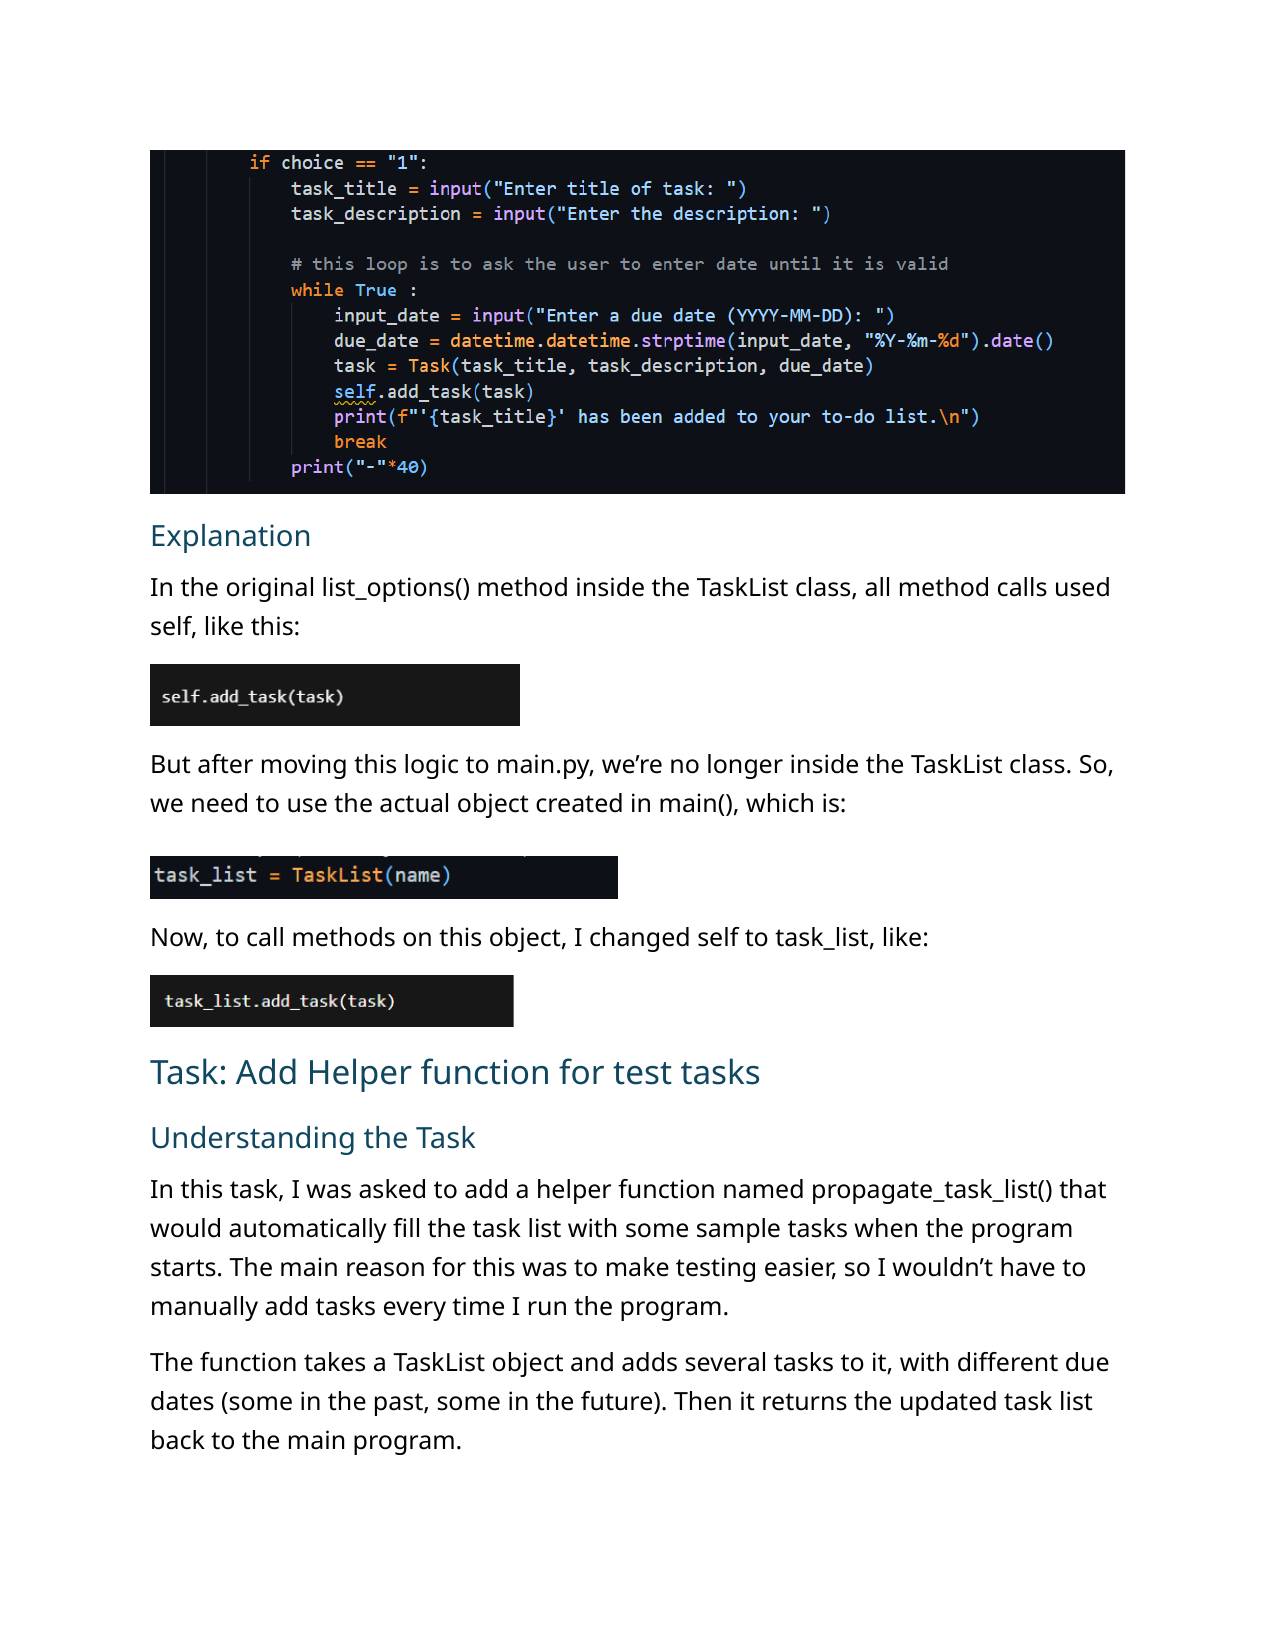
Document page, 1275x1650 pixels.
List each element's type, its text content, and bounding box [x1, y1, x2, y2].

picture [150, 150, 1125, 494]
subtitle Task: Add Helper function for test tasks [150, 1048, 1125, 1094]
picture [150, 856, 618, 899]
subtitle Explanation [150, 516, 1125, 555]
text In the original list_options() method inside the TaskList class, all method calls used self, like this: [150, 570, 1125, 643]
text Now, to call methods on this object, I changed self to task_list, like: [150, 920, 1125, 954]
text In this task, I was asked to add a helper function named propagate_task_list() that would automatically fill the task list with some sample tasks when the program starts. The main reason for this was to make testing easier, so I wouldn’t have to manually add tasks every time I run the program. [150, 1171, 1125, 1323]
picture [150, 664, 520, 726]
picture [150, 975, 514, 1027]
text But after moving this logic to main.py, we’re no longer inside the TaskList class. So, we need to use the actual object created in main(), which is: [150, 747, 1125, 820]
text The function takes a TaskList object and adds several tasks to it, with different due dates (some in the past, some in the future). Then it returns the updated task list back to the main program. [150, 1345, 1125, 1457]
subtitle Understanding the Task [150, 1117, 1125, 1157]
